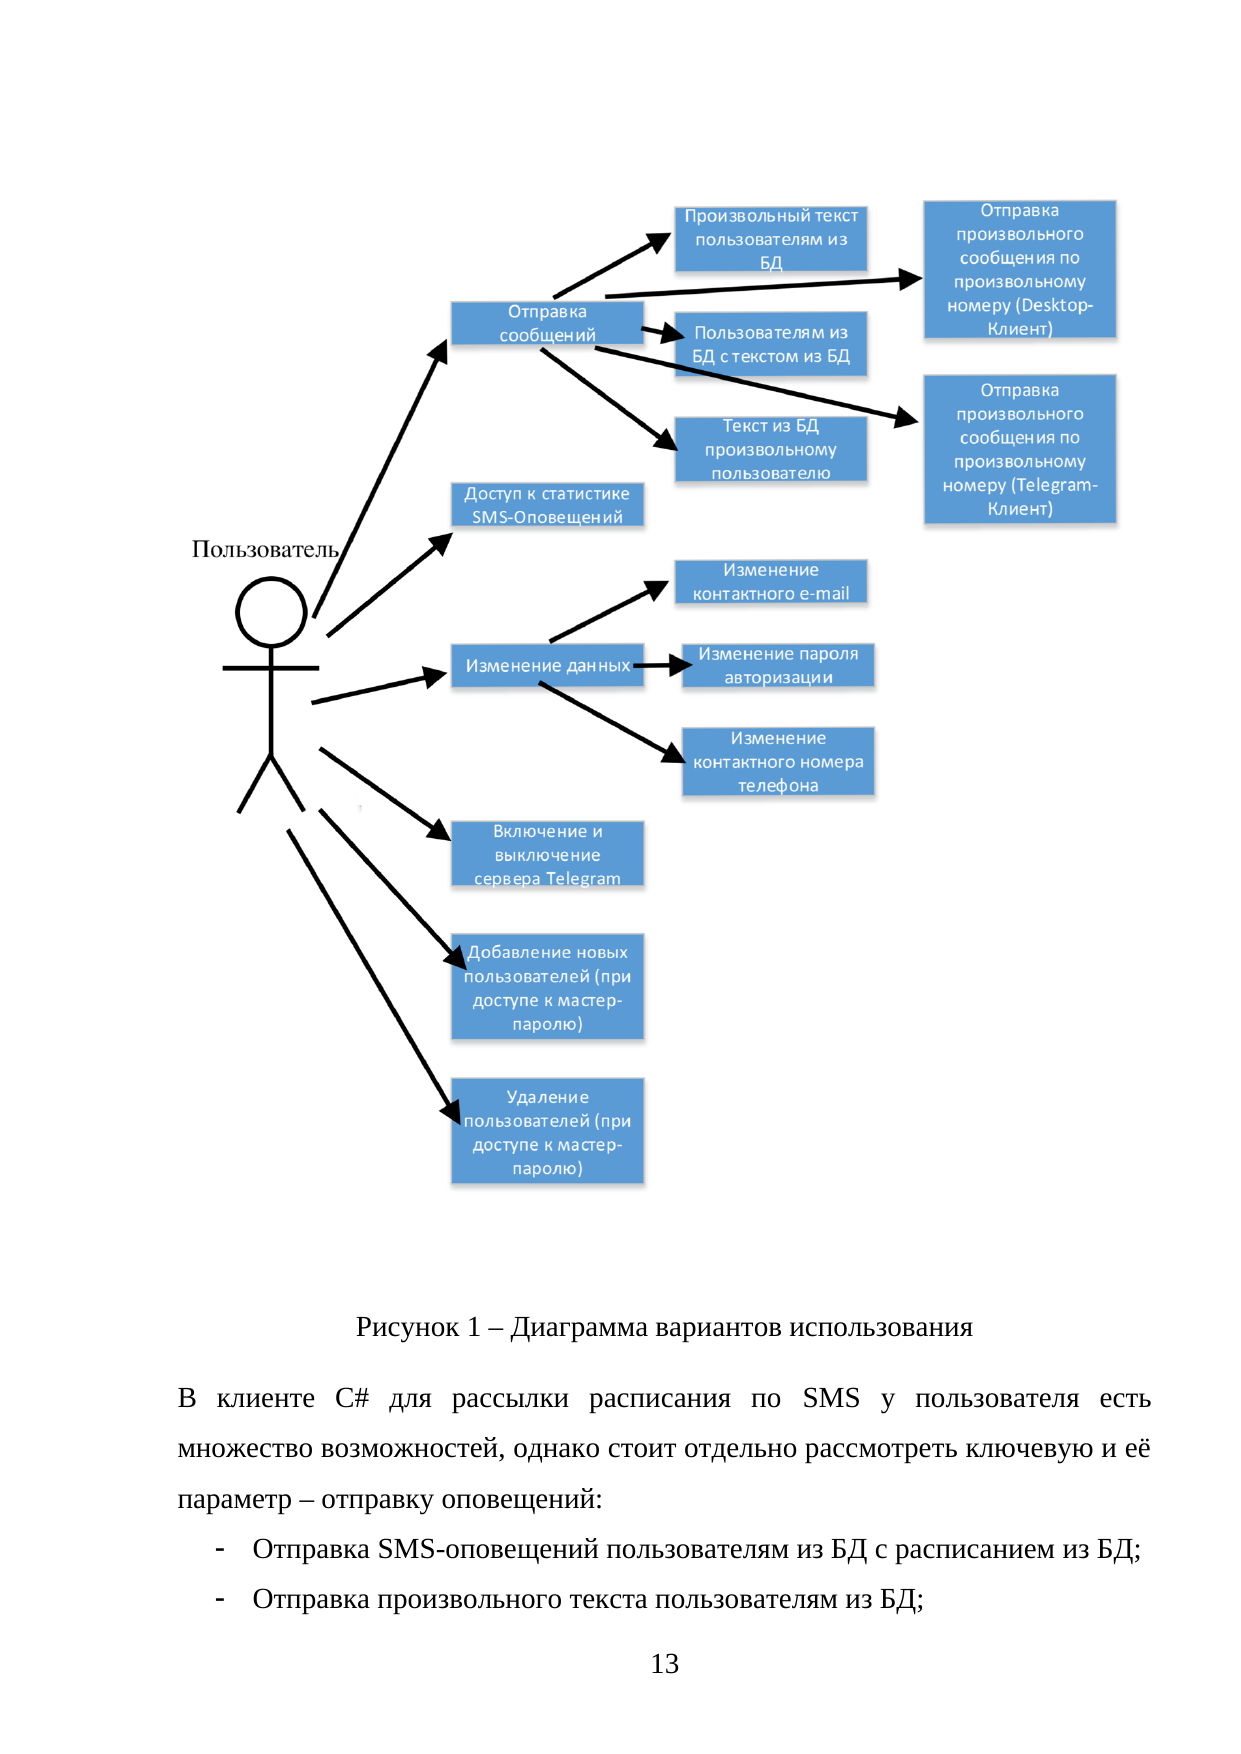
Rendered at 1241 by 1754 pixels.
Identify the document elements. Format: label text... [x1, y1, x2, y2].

picture [177, 118, 1152, 1295]
text В клиенте С# для рассылки расписания по SMS у пользователя есть множество возможностей, однако стоит отдельно рассмотреть ключевую и её параметр – отправку оповещений: [177, 1380, 1152, 1514]
text Рисунок 1 – Диаграмма вариантов использования [177, 1309, 1152, 1342]
list Отправка SMS-оповещений пользователям из БД с расписанием из БД; [215, 1531, 1152, 1565]
list Отправка произвольного текста пользователям из БД; [215, 1581, 1152, 1615]
